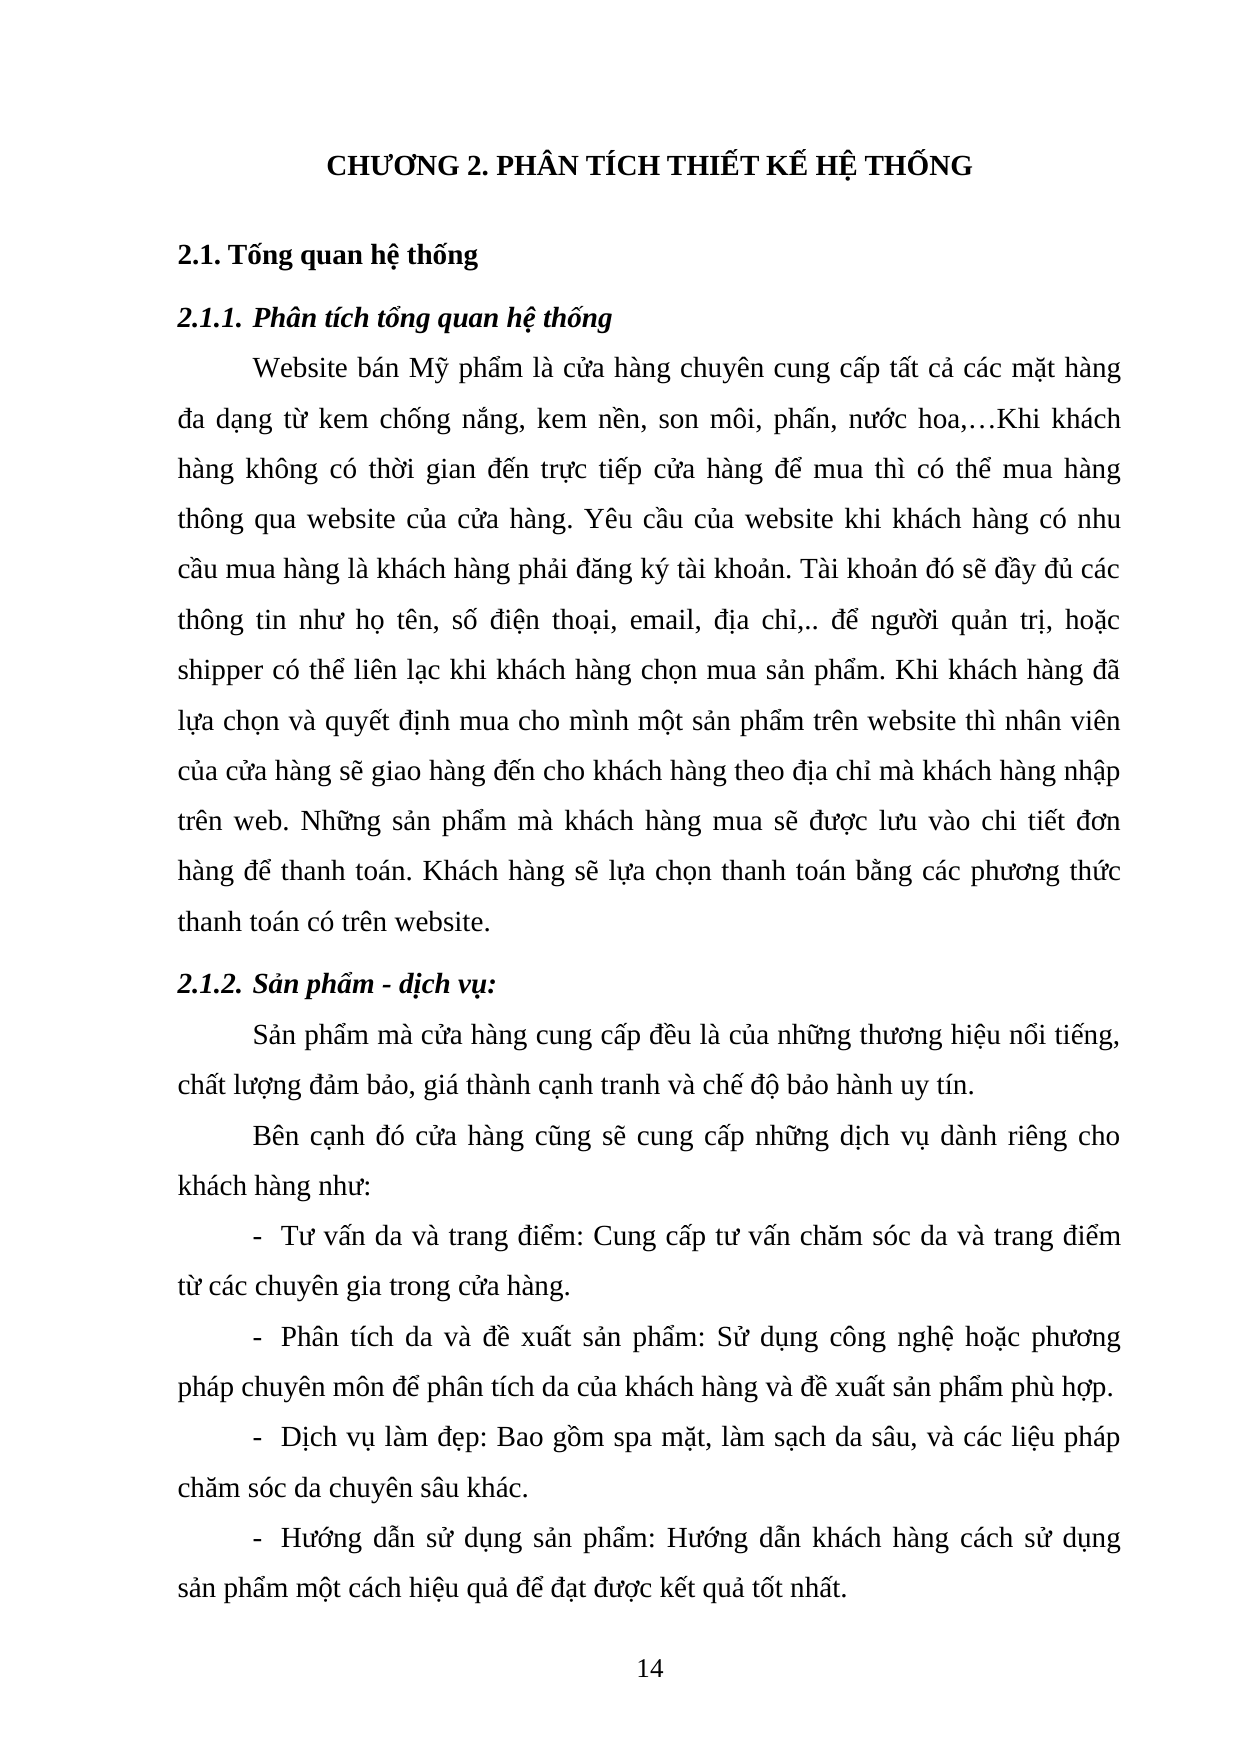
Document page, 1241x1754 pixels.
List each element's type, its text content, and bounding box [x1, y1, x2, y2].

text Website bán Mỹ phẩm là cửa hàng chuyên cung cấp tất cả các mặt hàng đa dạng từ kem chống nắng, kem nền, son môi, phấn, nước hoa,…Khi khách hàng không có thời gian đến trực tiếp cửa hàng để mua thì có thể mua hàng thông qua website của cửa hàng. Yêu cầu của website khi khách hàng có nhu cầu mua hàng là khách hàng phải đăng ký tài khoản. Tài khoản đó sẽ đầy đủ các thông tin như họ tên, số điện thoại, email, địa chỉ,.. để người quản trị, hoặc shipper có thể liên lạc khi khách hàng chọn mua sản phẩm. Khi khách hàng đã lựa chọn và quyết định mua cho mình một sản phẩm trên website thì nhân viên của cửa hàng sẽ giao hàng đến cho khách hàng theo địa chỉ mà khách hàng nhập trên web. Những sản phẩm mà khách hàng mua sẽ được lưu vào chi tiết đơn hàng để thanh toán. Khách hàng sẽ lựa chọn thanh toán bằng các phương thức thanh toán có trên website. [177, 350, 1122, 937]
list Tư vấn da và trang điểm: Cung cấp tư vấn chăm sóc da và trang điểm từ các chuyên gia trong cửa hàng. [177, 1218, 1122, 1302]
subtitle CHƯƠNG 2. PHÂN TÍCH THIẾT KẾ HỆ THỐNG [177, 148, 1122, 181]
subtitle 2.1.2. Sản phẩm - dịch vụ: [177, 967, 1122, 1000]
text Sản phẩm mà cửa hàng cung cấp đều là của những thương hiệu nổi tiếng, chất lượng đảm bảo, giá thành cạnh tranh và chế độ bảo hành uy tín. [177, 1017, 1122, 1101]
list Phân tích da và đề xuất sản phẩm: Sử dụng công nghệ hoặc phương pháp chuyên môn để phân tích da của khách hàng và đề xuất sản phẩm phù hợp. [177, 1319, 1122, 1403]
list Hướng dẫn sử dụng sản phẩm: Hướng dẫn khách hàng cách sử dụng sản phẩm một cách hiệu quả để đạt được kết quả tốt nhất. [177, 1520, 1122, 1604]
subtitle 2.1. Tống quan hệ thống [177, 237, 1122, 271]
list Dịch vụ làm đẹp: Bao gồm spa mặt, làm sạch da sâu, và các liệu pháp chăm sóc da chuyên sâu khác. [177, 1419, 1122, 1503]
text Bên cạnh đó cửa hàng cũng sẽ cung cấp những dịch vụ dành riêng cho khách hàng như: [177, 1118, 1122, 1201]
subtitle 2.1.1. Phân tích tổng quan hệ thống [177, 300, 1122, 334]
